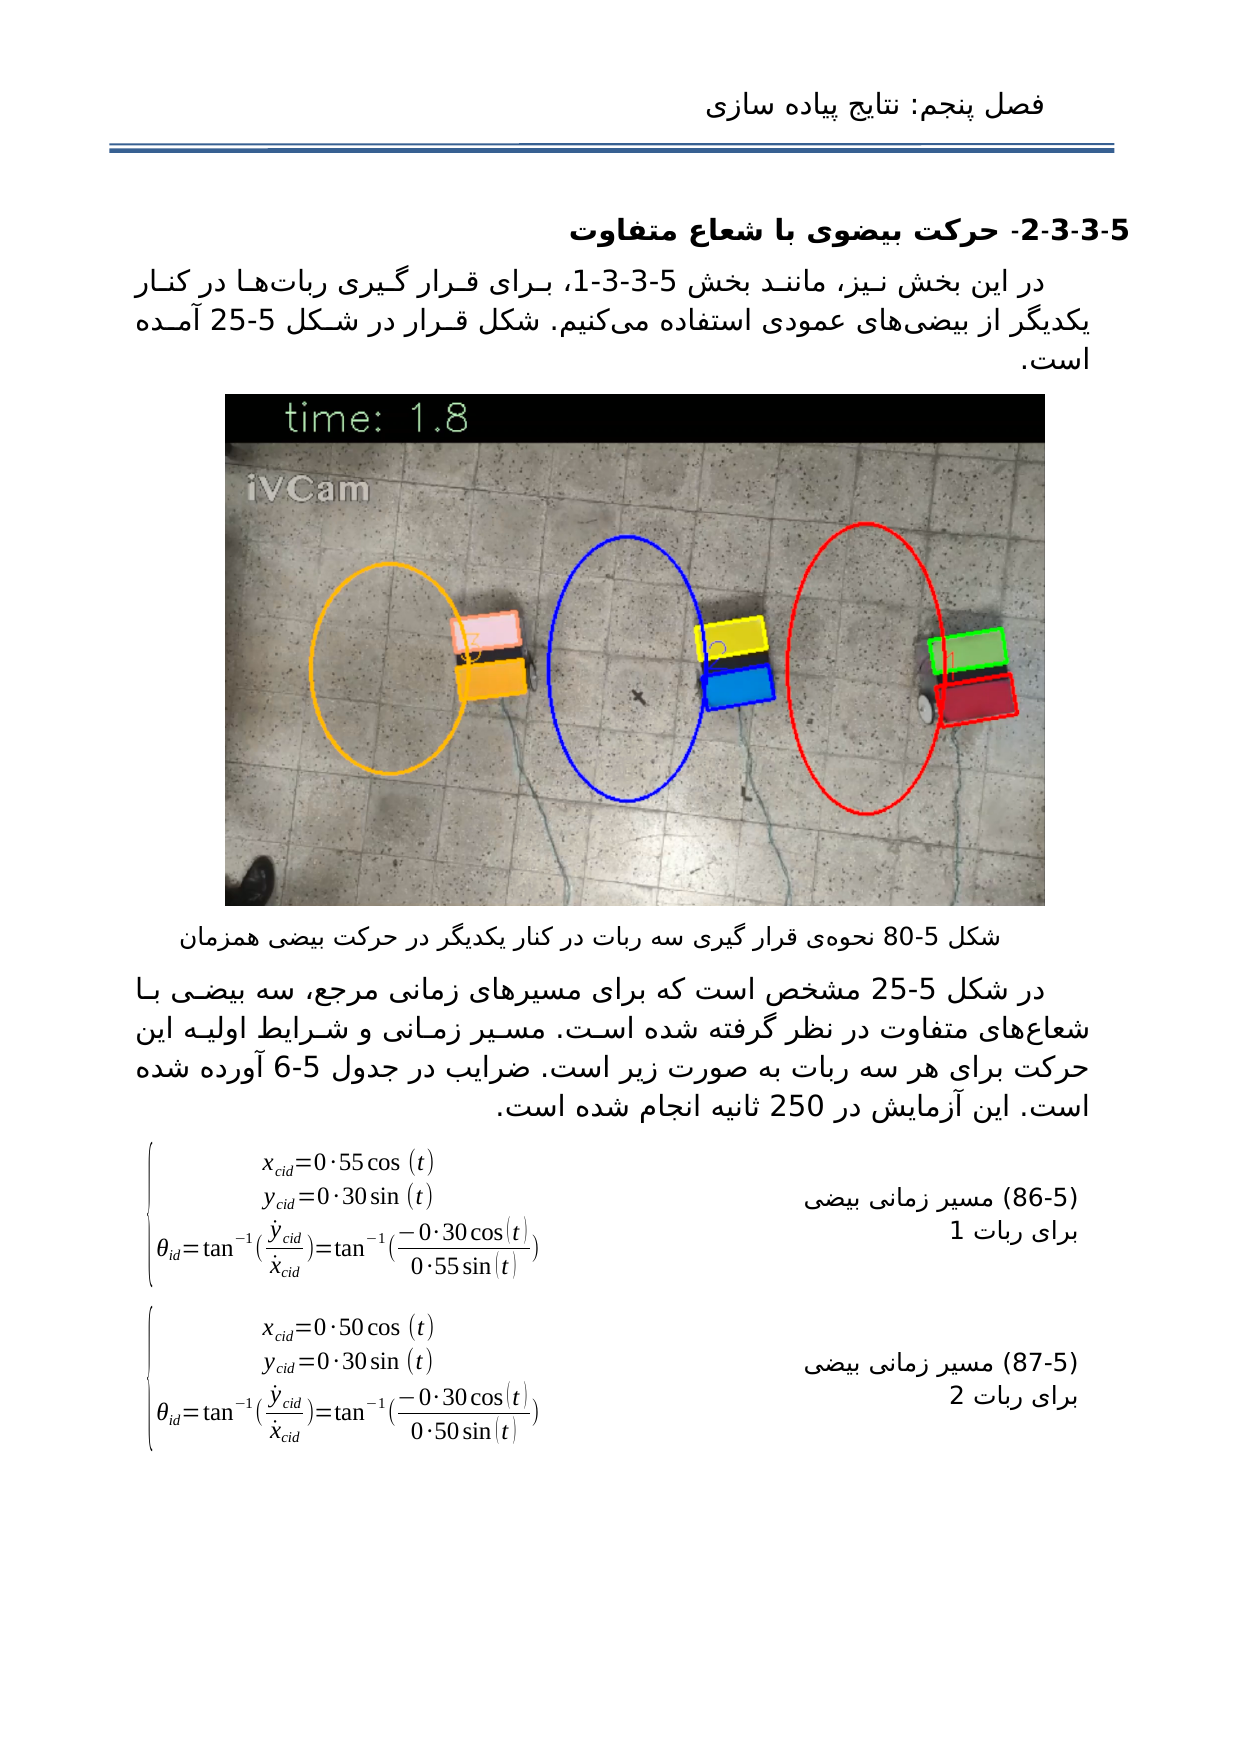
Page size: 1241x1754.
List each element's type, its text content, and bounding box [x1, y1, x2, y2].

text در شکل 5-25 مشخص است که برای مسیرهای زمانی مرجع، سه بیضی با شعاع‌های متفاوت در نظر گرفته شده است. مسیر زمانی و شرایط اولیه این حرکت برای هر سه ربات به صورت زیر است. ضرایب در جدول 5-6 آورده شده است. این آزمایش در 250 ثانیه انجام شده است. [135, 972, 1090, 1123]
text در این بخش نیز، مانند بخش 5-3-3-1، برای قرار گیری ربات‌ها در کنار یکدیگر از بیضی‌های عمودی استفاده می‌کنیم. شکل قرار در شکل 5-25 آمده است. [135, 265, 1090, 377]
table_cell [136, 1305, 789, 1470]
table_header [136, 1140, 789, 1305]
picture [225, 394, 1045, 906]
subtitle حرکت بیضوی با شعاع متفاوت [135, 213, 1000, 247]
